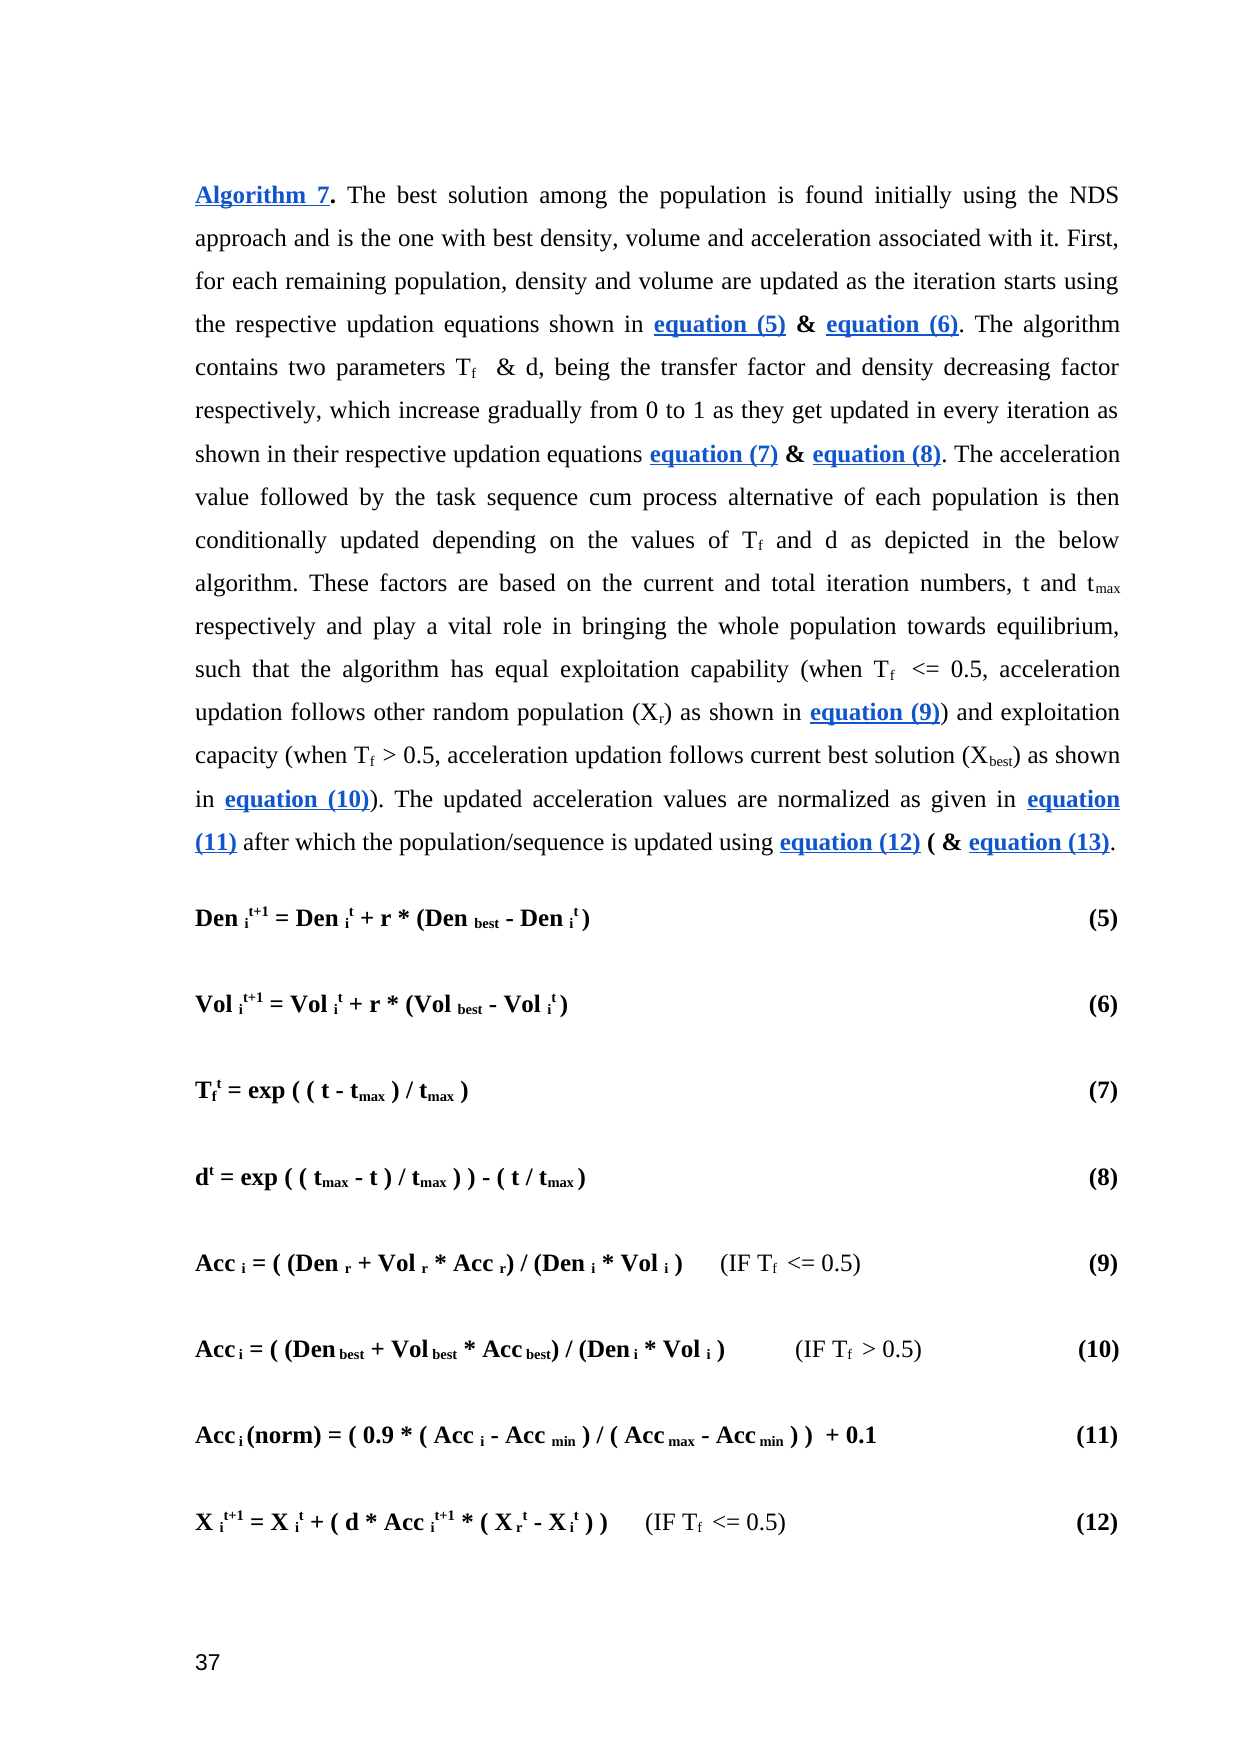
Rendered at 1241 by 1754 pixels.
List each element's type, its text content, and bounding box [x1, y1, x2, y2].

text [195, 180, 1120, 856]
text Acc i = ( (Den r + Vol r * Acc r) / (Den i * Vol i ) (IF Tf <= 0.5) (9) [195, 1248, 1120, 1277]
text Tft = exp ( ( t - tmax ) / tmax ) (7) [195, 1075, 1120, 1104]
text Acc i (norm) = ( 0.9 * ( Acc i - Acc min ) / ( Acc max - Acc min ) ) + 0.1 (11) [195, 1420, 1120, 1449]
text Den it+1 = Den it + r * (Den best - Den it ) (5) [195, 903, 1120, 932]
text Vol it+1 = Vol it + r * (Vol best - Vol it ) (6) [195, 989, 1120, 1018]
text dt = exp ( ( tmax - t ) / tmax ) ) - ( t / tmax ) (8) [195, 1162, 1120, 1190]
text Acc i = ( (Den best + Vol best * Acc best) / (Den i * Vol i ) (IF Tf > 0.5) (10) [195, 1334, 1120, 1363]
text X it+1 = X it + ( d * Acc it+1 * ( X rt - X it ) ) (IF Tf <= 0.5) (12) [195, 1507, 1120, 1535]
